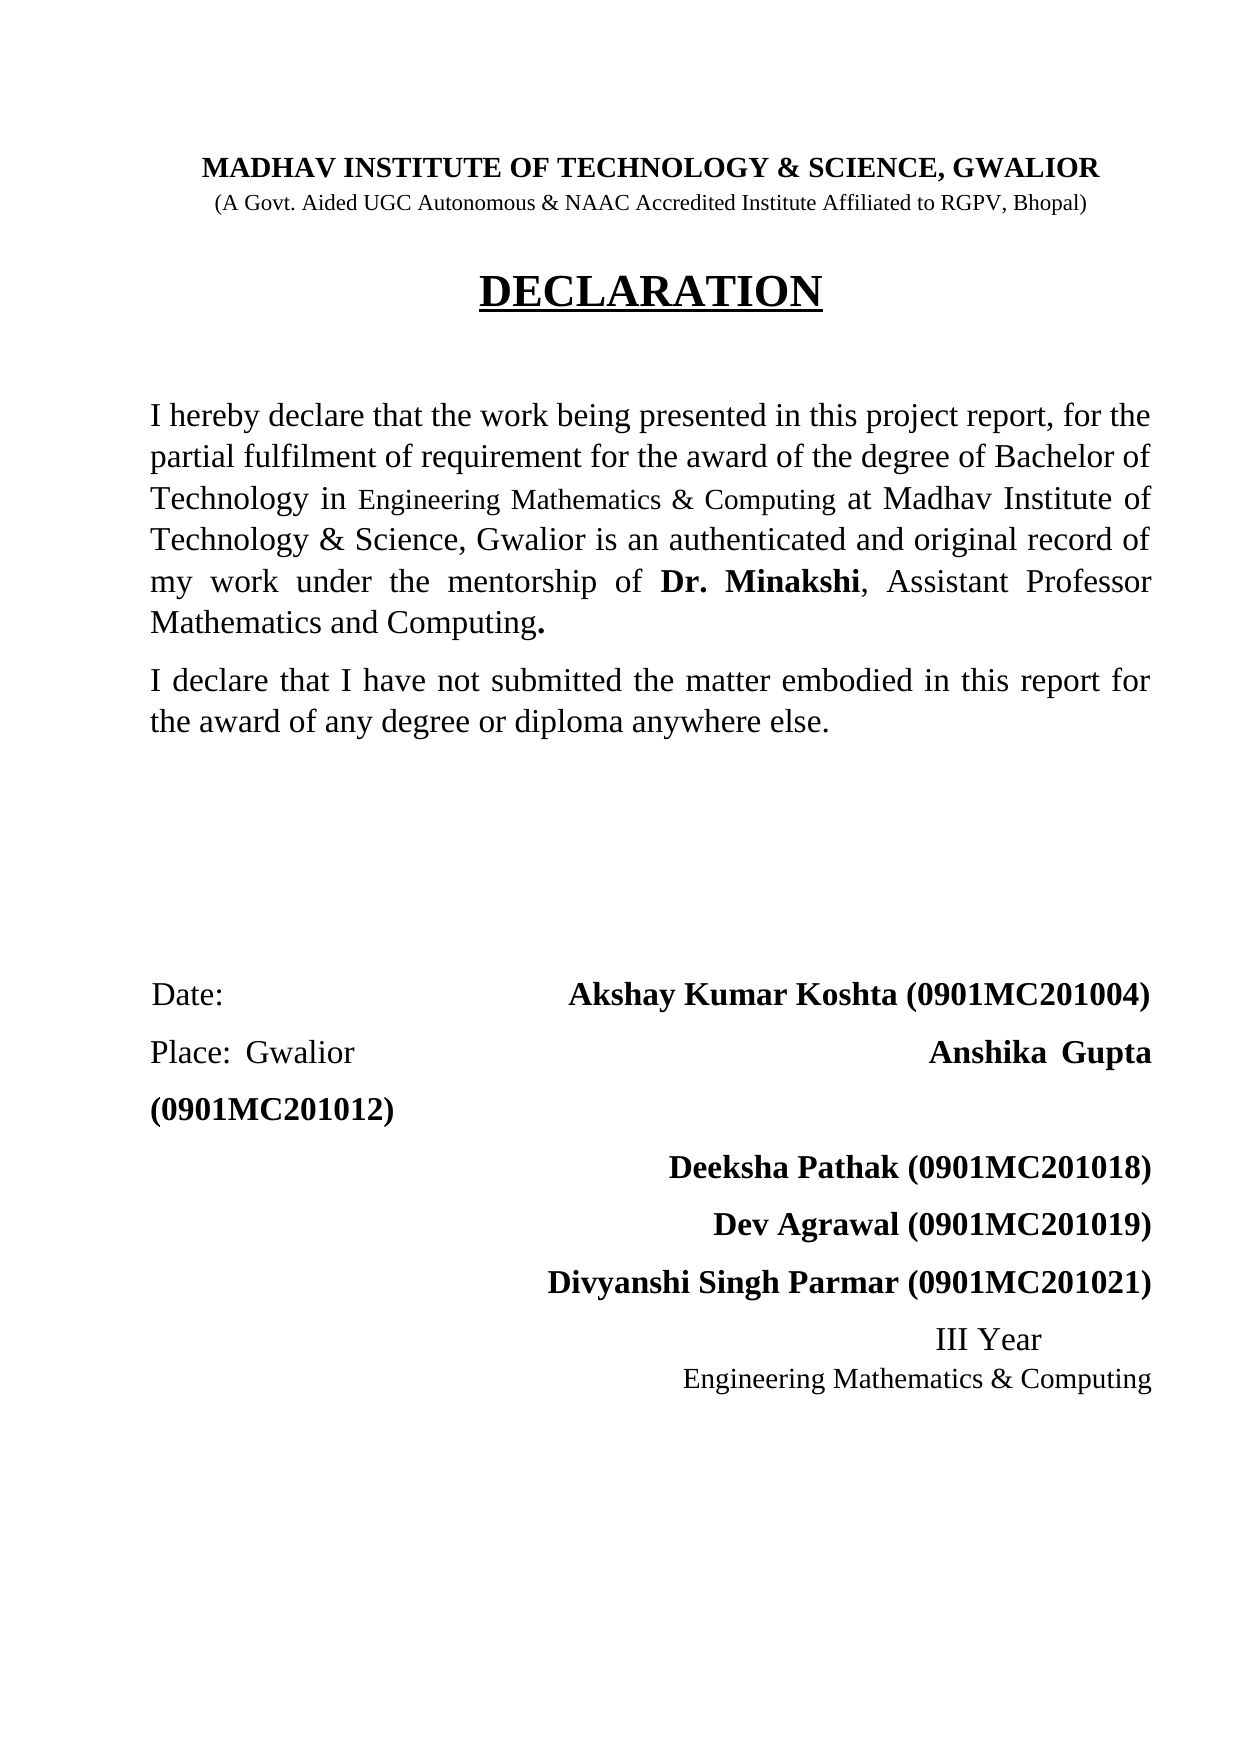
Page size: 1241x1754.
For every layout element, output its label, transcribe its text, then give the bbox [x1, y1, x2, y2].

text I hereby declare that the work being presented in this project report, for the partial fulfilment of requirement for the award of the degree of Bachelor of Technology in Engineering Mathematics & Computing at Madhav Institute of Technology & Science, Gwalior is an authenticated and original record of my work under the mentorship of Dr. Minakshi, Assistant Professor Mathematics and Computing. [150, 395, 1152, 641]
text Divyanshi Singh Parmar (0901MC201021) [150, 1262, 1152, 1300]
text DECLARATION [150, 264, 1152, 317]
text Date: Akshay Kumar Koshta (0901MC201004) [150, 974, 1152, 1013]
text III Year [825, 1319, 1152, 1358]
text Deeksha Pathak (0901MC201018) [150, 1147, 1152, 1185]
text Dev Agrawal (0901MC201019) [150, 1204, 1152, 1243]
text MADHAV INSTITUTE OF TECHNOLOGY & SCIENCE, GWALIOR [150, 150, 1152, 183]
text I declare that I have not submitted the matter embodied in this report for the award of any degree or diploma anywhere else. [150, 660, 1152, 740]
text Place: Gwalior Anshika Gupta (0901MC201012) [150, 1032, 1152, 1128]
text Engineering Mathematics & Computing [150, 1361, 1152, 1394]
text (A Govt. Aided UGC Autonomous & NAAC Accredited Institute Affiliated to RGPV, Bhopal) [150, 188, 1152, 215]
